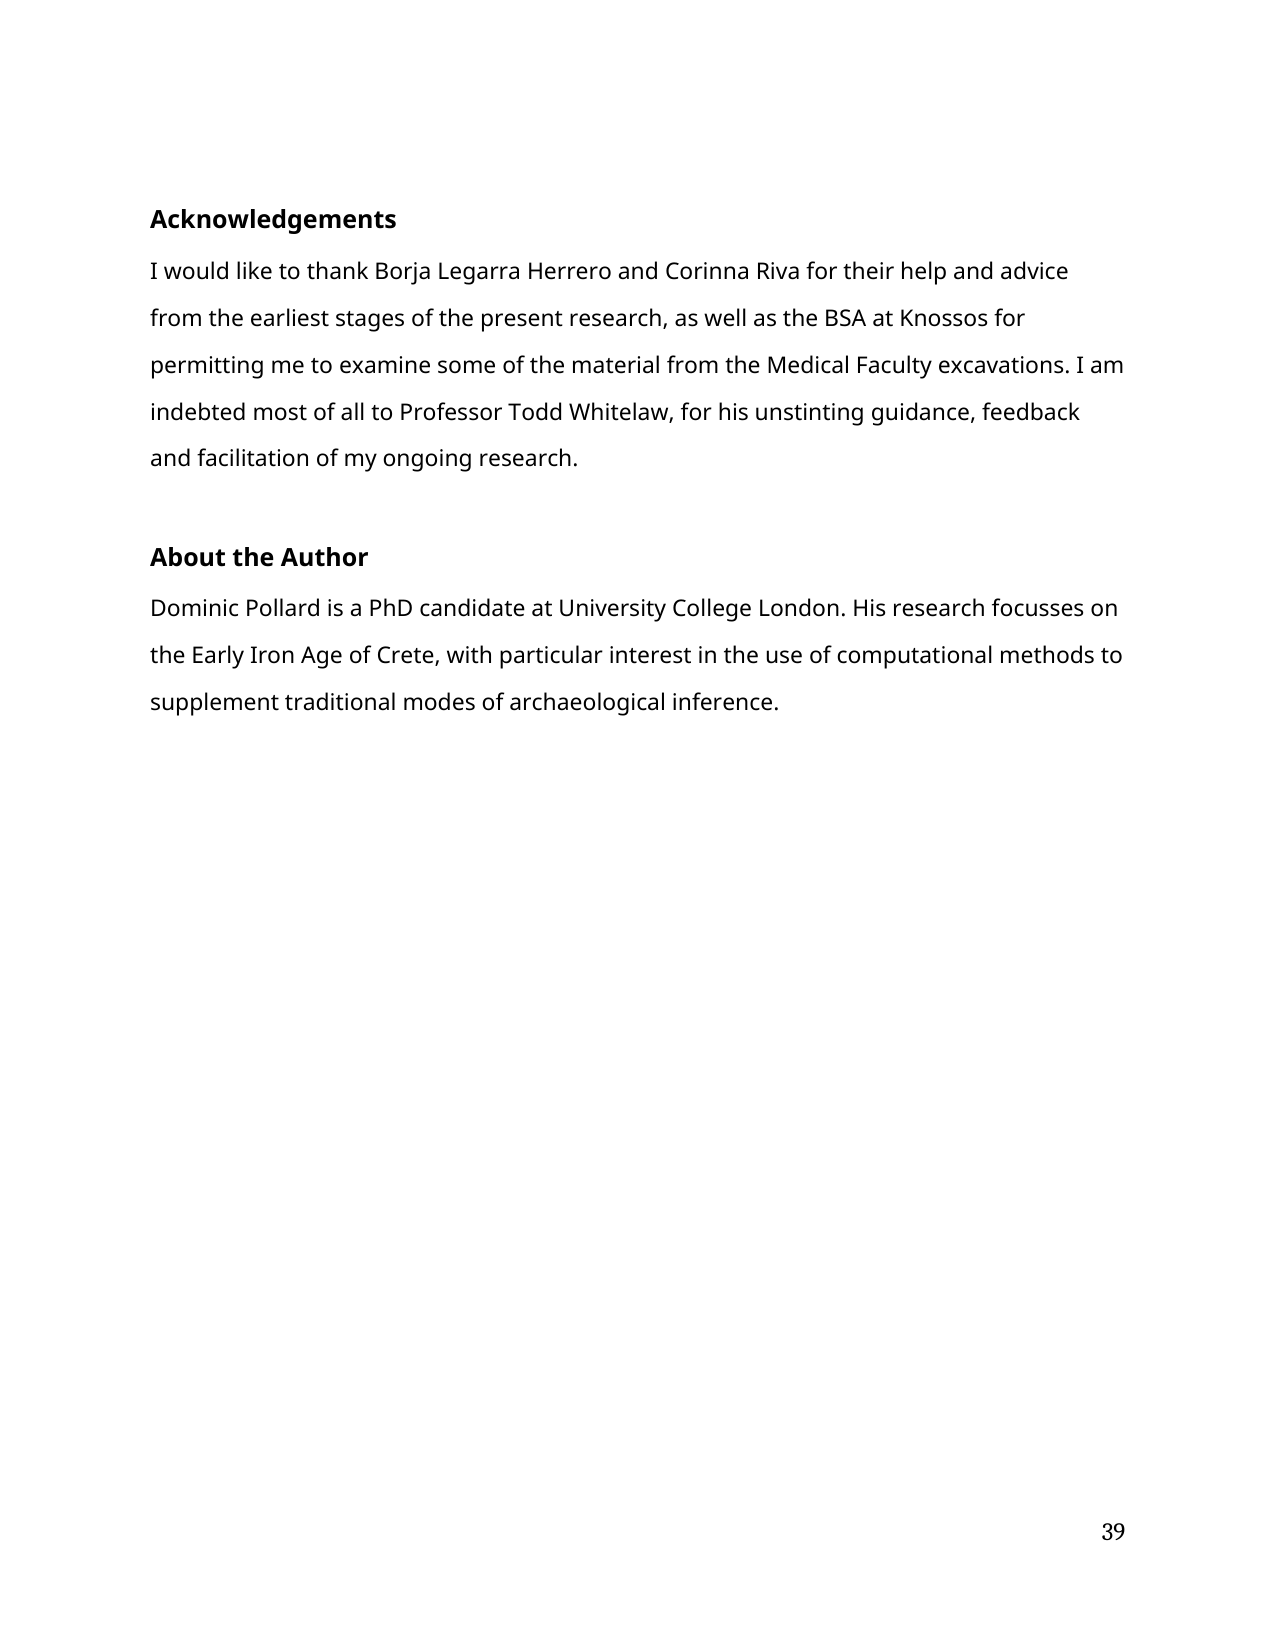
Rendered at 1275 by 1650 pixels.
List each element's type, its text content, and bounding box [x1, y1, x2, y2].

text Dominic Pollard is a PhD candidate at University College London. His research focusses on the Early Iron Age of Crete, with particular interest in the use of computational methods to supplement traditional modes of archaeological inference. [150, 592, 1125, 717]
subtitle About the Author [150, 539, 1125, 573]
subtitle Acknowledgements [150, 202, 1125, 236]
text I would like to thank Borja Legarra Herrero and Corinna Riva for their help and advice from the earliest stages of the present research, as well as the BSA at Knossos for permitting me to examine some of the material from the Medical Faculty excavations. I am indebted most of all to Professor Todd Whitelaw, for his unstinting guidance, feedback and facilitation of my ongoing research. [150, 255, 1125, 474]
